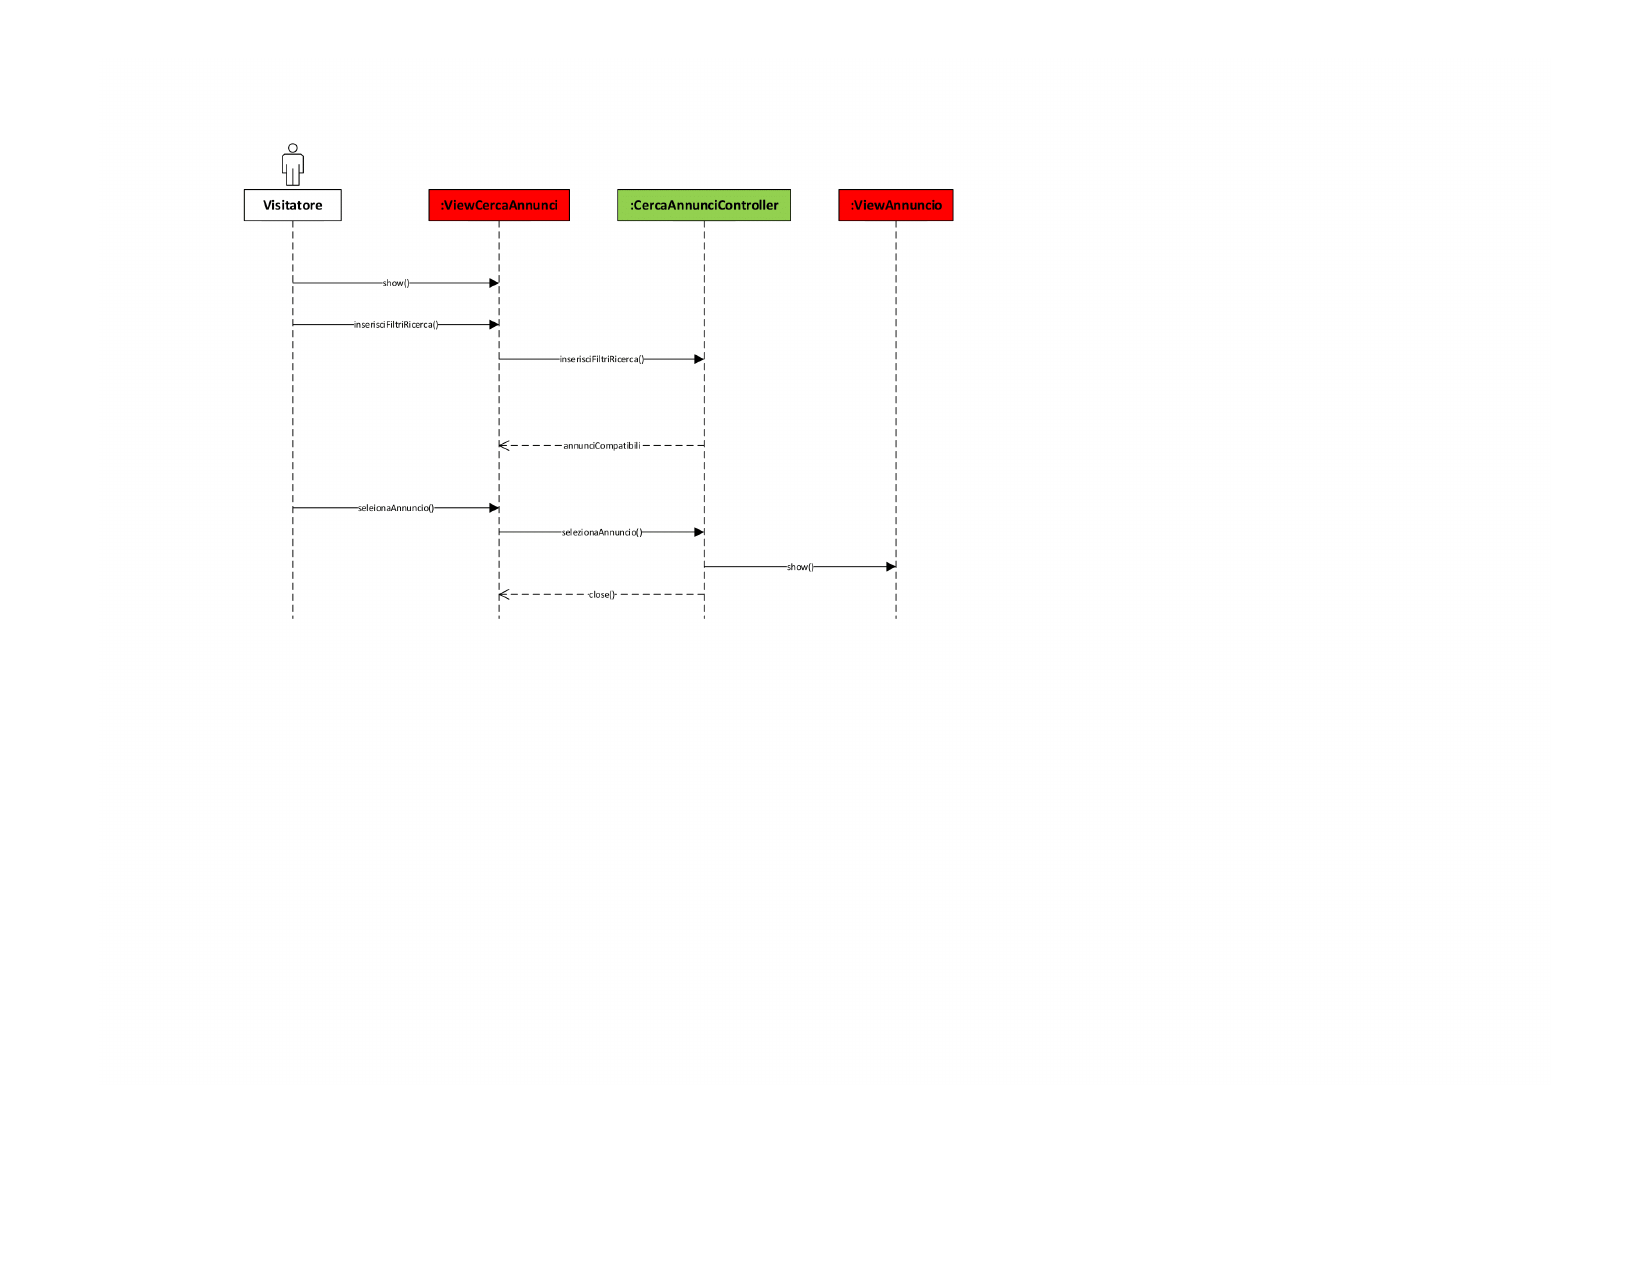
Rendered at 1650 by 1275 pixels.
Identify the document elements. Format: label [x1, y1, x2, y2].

picture [99, 58, 1551, 1085]
